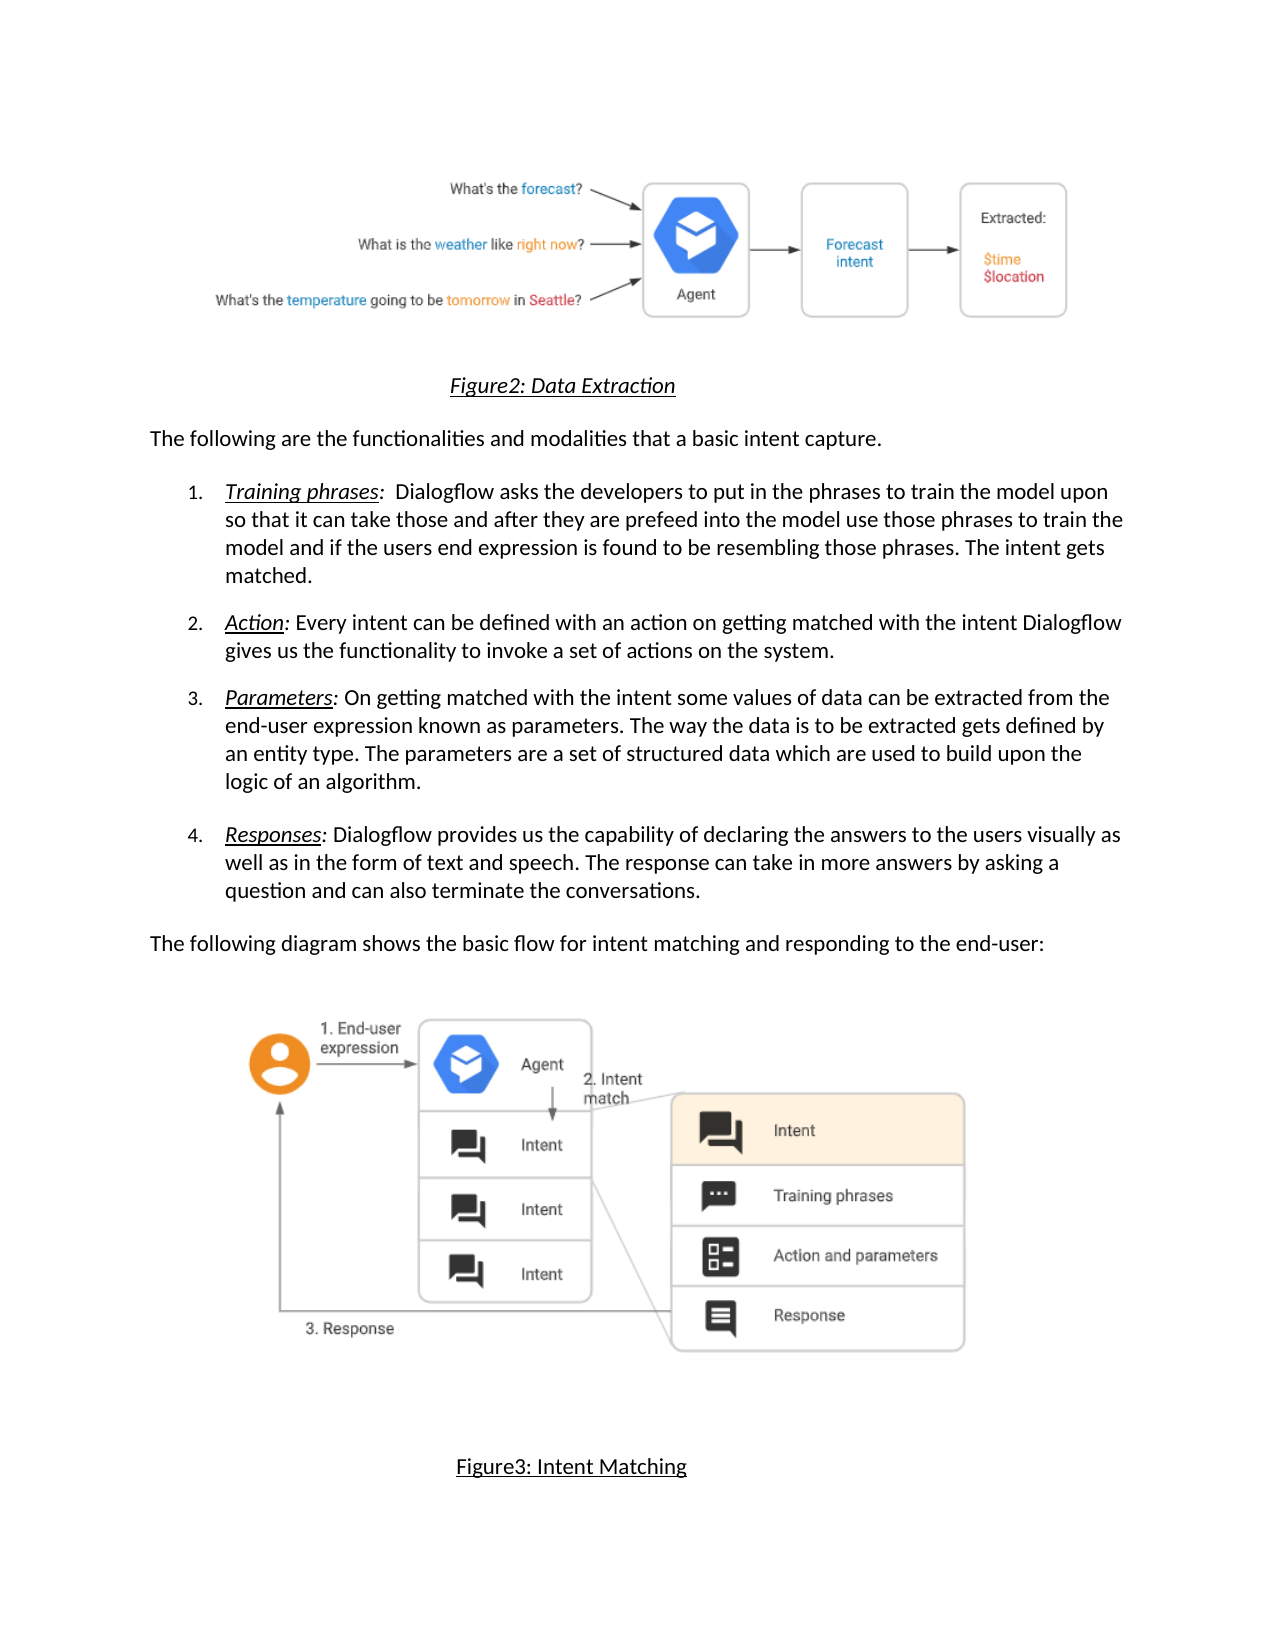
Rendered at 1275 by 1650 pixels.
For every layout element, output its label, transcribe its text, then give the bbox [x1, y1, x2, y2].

list Parameters: On getting matched with the intent some values of data can be extracted from the end-user expression known as parameters. The way the data is to be extracted gets defined by an entity type. The parameters are a set of structured data which are used to build upon the logic of an algorithm. [187, 683, 1125, 795]
picture [150, 150, 1125, 347]
text The following diagram shows the basic flow for intent matching and responding to the end-user: [150, 929, 1125, 957]
list Training phrases: Dialogflow asks the developers to put in the phrases to train the model upon so that it can take those and after they are prefeed into the model use those phrases to train the model and if the users end expression is found to be resembling those phrases. The intent gets matched. [187, 477, 1125, 589]
list Action: Every intent can be defined with an action on getting matched with the intent Dialogflow gives us the functionality to invoke a set of actions on the system. [187, 608, 1125, 664]
text Figure3: Intent Matching [150, 1452, 1125, 1480]
text The following are the functionalities and modalities that a basic intent capture. [150, 424, 1125, 452]
picture [150, 982, 1009, 1383]
text Figure2: Data Extraction [150, 371, 1125, 399]
list Responses: Dialogflow provides us the capability of declaring the answers to the users visually as well as in the form of text and speech. The response can take in more answers by asking a question and can also terminate the conversations. [187, 820, 1125, 904]
